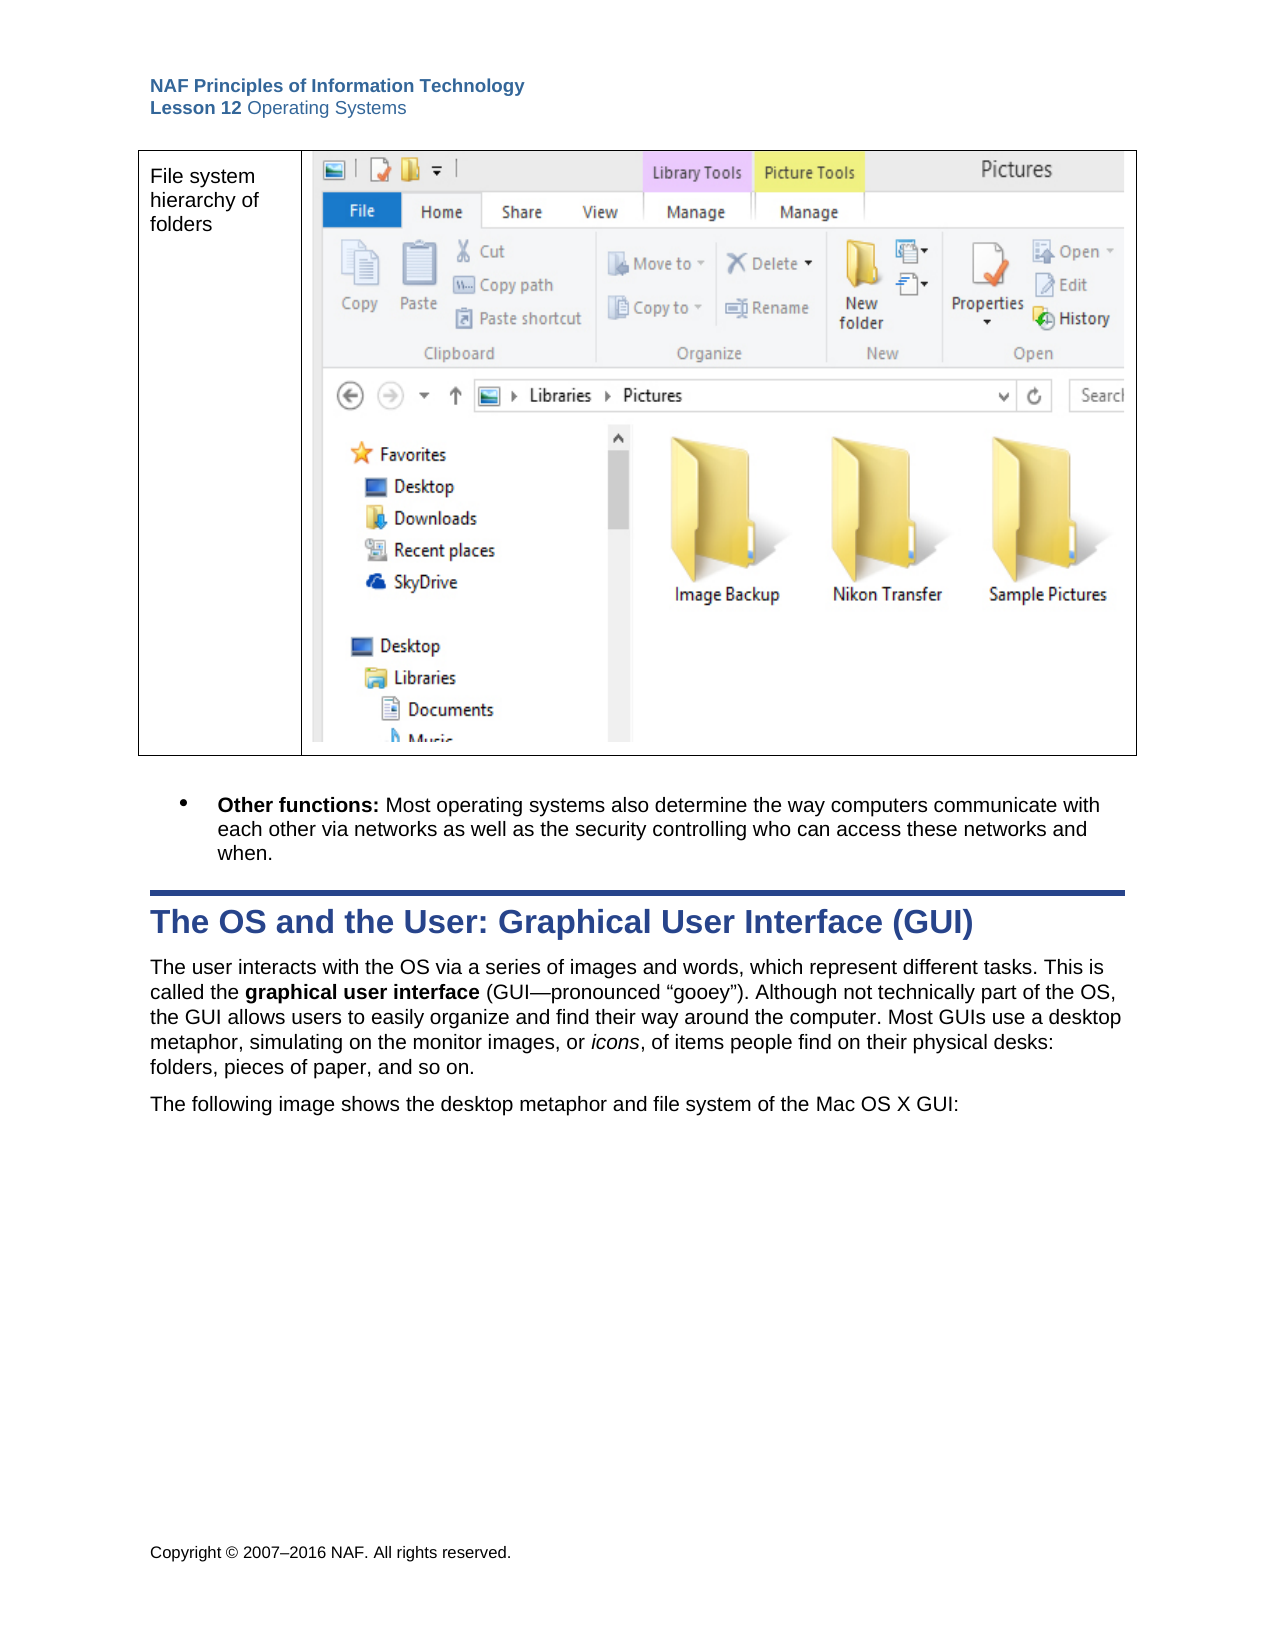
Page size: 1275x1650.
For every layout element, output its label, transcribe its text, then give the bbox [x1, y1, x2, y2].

table_header [302, 151, 1136, 754]
text The following image shows the desktop metaphor and file system of the Mac OS X GUI: [150, 1091, 1125, 1116]
text The OS and the User: Graphical User Interface (GUI) [150, 896, 1125, 941]
picture [312, 151, 1125, 742]
table_header File system hierarchy of folders [139, 151, 301, 754]
text The user interacts with the OS via a series of images and words, which represent different tasks. This is called the graphical user interface (GUI—pronounced “gooey”). Although not technically part of the OS, the GUI allows users to easily organize and find their way around the computer. Most GUIs use a desktop metaphor, simulating on the monitor images, or icons, of items people find on their physical desks: folders, pieces of paper, and so on. [150, 953, 1125, 1078]
text Other functions: Most operating systems also determine the way computers communicate with each other via networks as well as the security controlling who can access these networks and when. [180, 793, 1125, 865]
